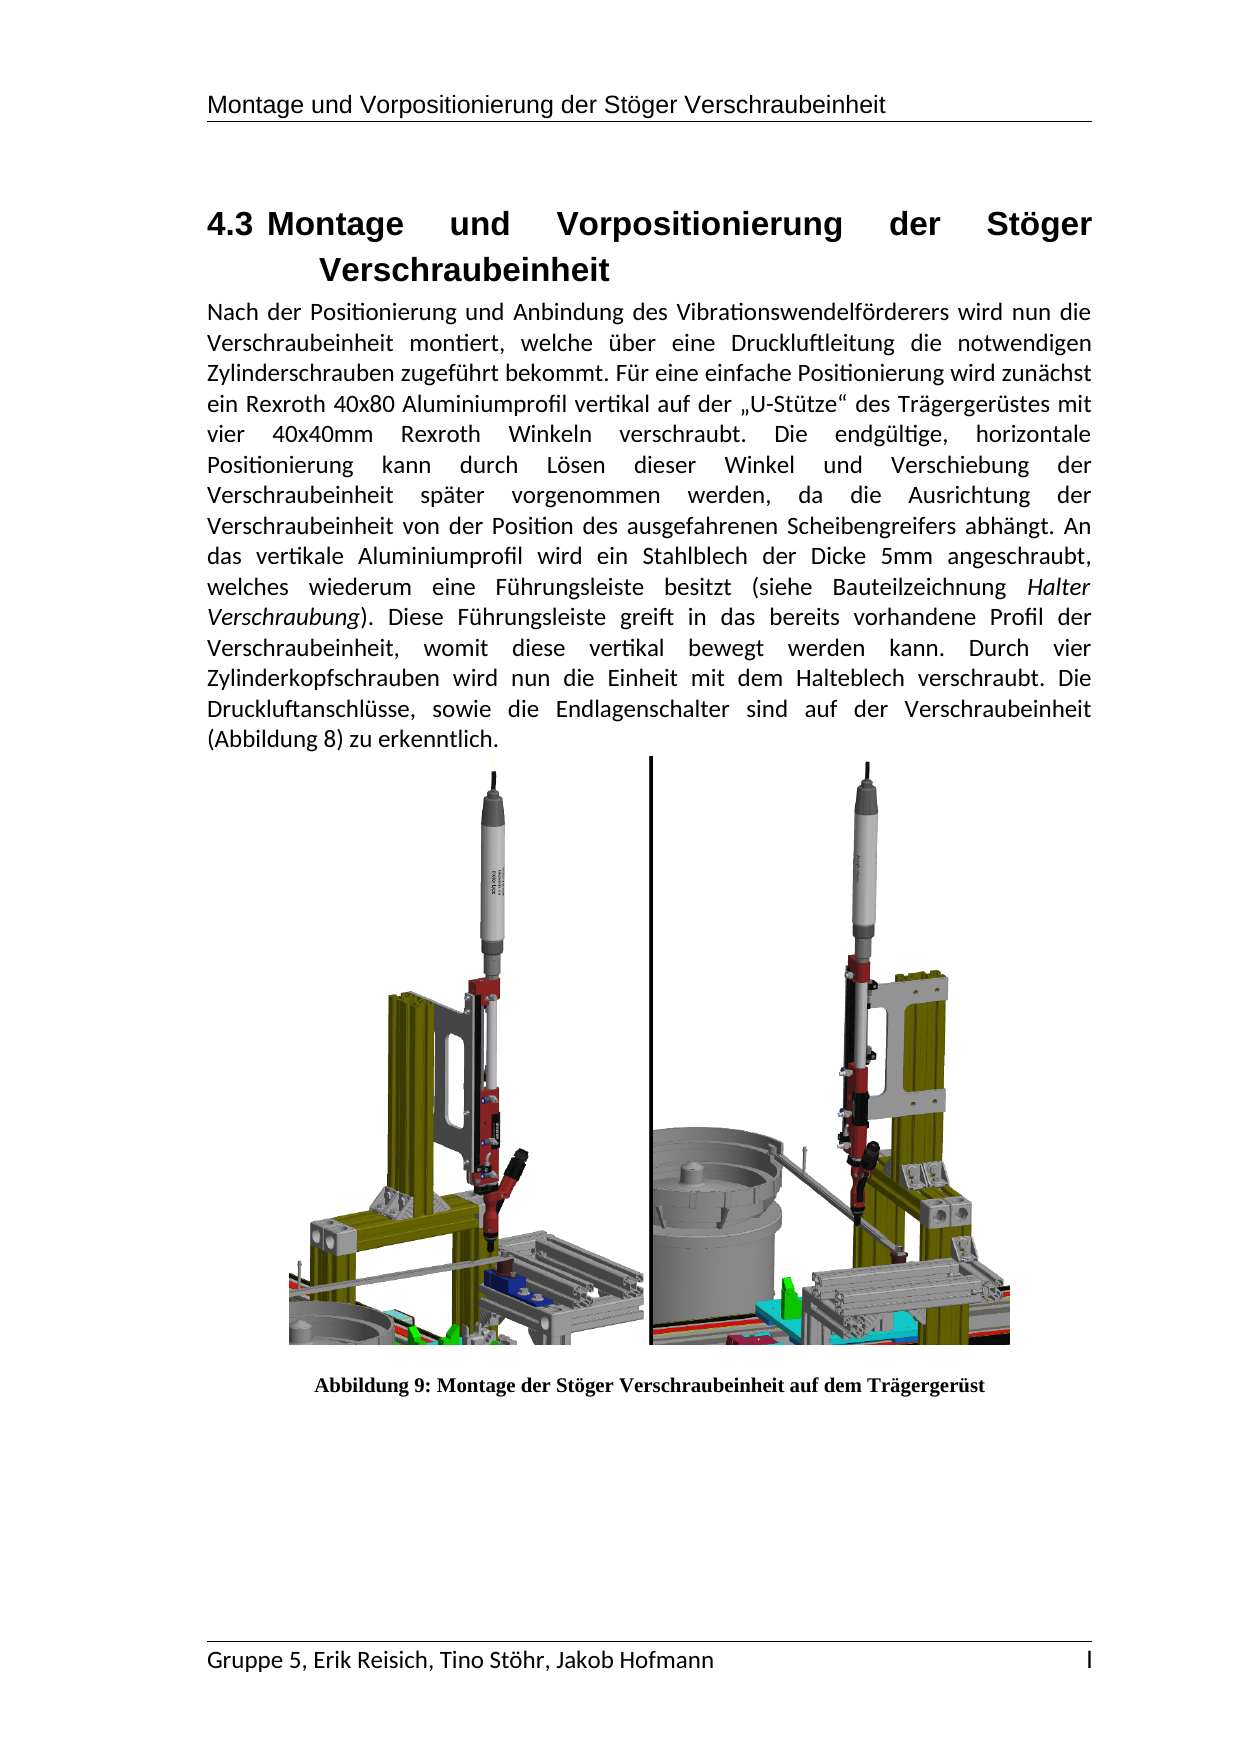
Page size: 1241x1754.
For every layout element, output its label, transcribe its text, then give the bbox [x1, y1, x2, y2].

picture [289, 756, 1010, 1347]
text Nach der Positionierung und Anbindung des Vibrationswendelförderers wird nun die Verschraubeinheit montiert, welche über eine Druckluftleitung die notwendigen Zylinderschrauben zugeführt bekommt. Für eine einfache Positionierung wird zunächst ein Rexroth 40x80 Aluminiumprofil vertikal auf der „U-Stütze“ des Trägergerüstes mit vier 40x40mm Rexroth Winkeln verschraubt. Die endgültige, horizontale Positionierung kann durch Lösen dieser Winkel und Verschiebung der Verschraubeinheit später vorgenommen werden, da die Ausrichtung der Verschraubeinheit von der Position des ausgefahrenen Scheibengreifers abhängt. An das vertikale Aluminiumprofil wird ein Stahlblech der Dicke 5mm angeschraubt, welches wiederum eine Führungsleiste besitzt (siehe Bauteilzeichnung Halter Verschraubung). Diese Führungsleiste greift in das bereits vorhandene Profil der Verschraubeinheit, womit diese vertikal bewegt werden kann. Durch vier Zylinderkopfschrauben wird nun die Einheit mit dem Halteblech verschraubt. Die Druckluftanschlüsse, sowie die Endlagenschalter sind auf der Verschraubeinheit (Abbildung 8) zu erkenntlich. [207, 296, 1092, 754]
subtitle Montage und Vorpositionierung der Stöger Verschraubeinheit [207, 204, 1092, 289]
